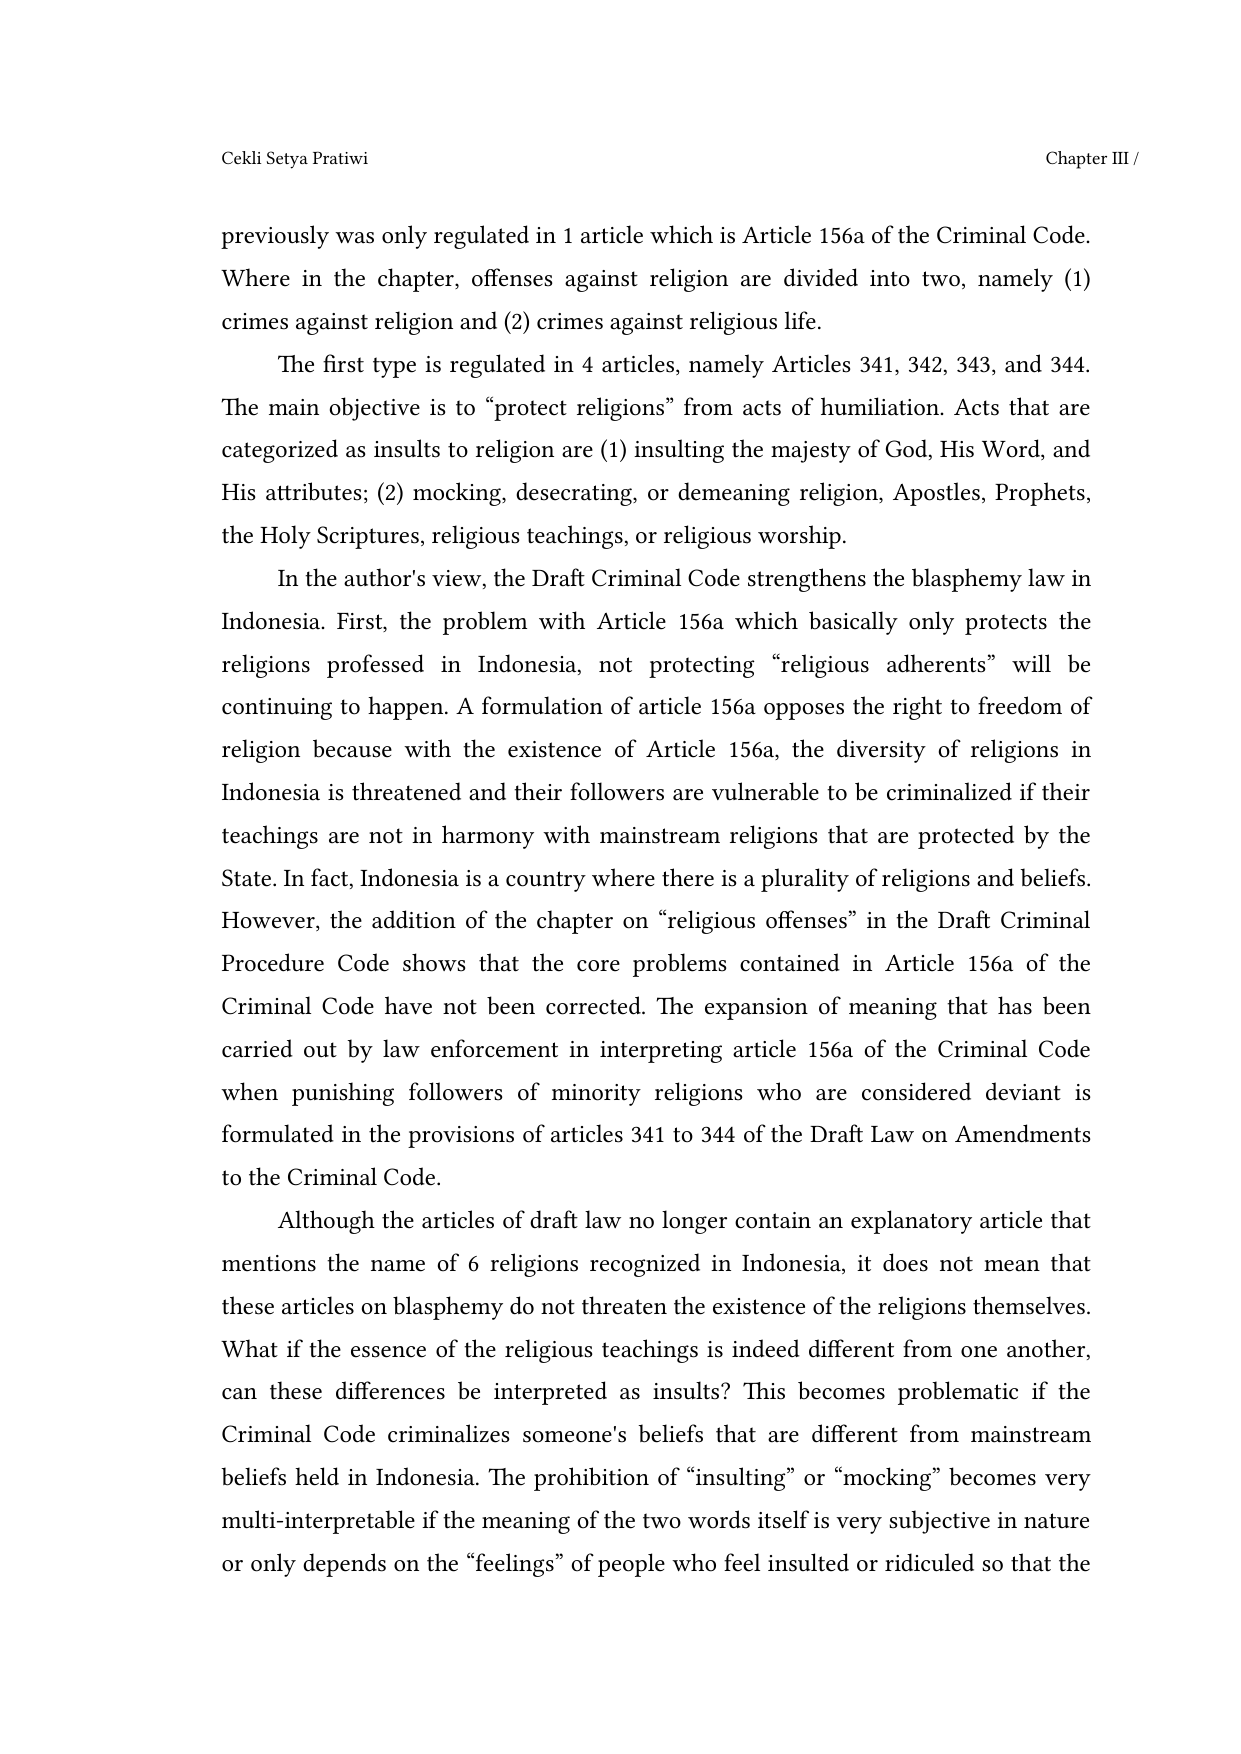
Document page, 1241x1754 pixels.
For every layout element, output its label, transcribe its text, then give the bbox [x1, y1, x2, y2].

text In the author's view, the Draft Criminal Code strengthens the blasphemy law in Indonesia. First, the problem with Article 156a which basically only protects the religions professed in Indonesia, not protecting “religious adherents” will be continuing to happen. A formulation of article 156a opposes the right to freedom of religion because with the existence of Article 156a, the diversity of religions in Indonesia is threatened and their followers are vulnerable to be criminalized if their teachings are not in harmony with mainstream religions that are protected by the State. In fact, Indonesia is a country where there is a plurality of religions and beliefs. However, the addition of the chapter on “religious offenses” in the Draft Criminal Procedure Code shows that the core problems contained in Article 156a of the Criminal Code have not been corrected. The expansion of meaning that has been carried out by law enforcement in interpreting article 156a of the Criminal Code when punishing followers of minority religions who are considered deviant is formulated in the provisions of articles 341 to 344 of the Draft Law on Amendments to the Criminal Code. [221, 564, 1092, 1192]
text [221, 1206, 1092, 1577]
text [221, 221, 1092, 336]
text The first type is regulated in 4 articles, namely Articles 341, 342, 343, and 344. The main objective is to “protect religions” from acts of humiliation. Acts that are categorized as insults to religion are (1) insulting the majesty of God, His Word, and His attributes; (2) mocking, desecrating, or demeaning religion, Apostles, Prophets, the Holy Scriptures, religious teachings, or religious worship. [221, 350, 1092, 550]
